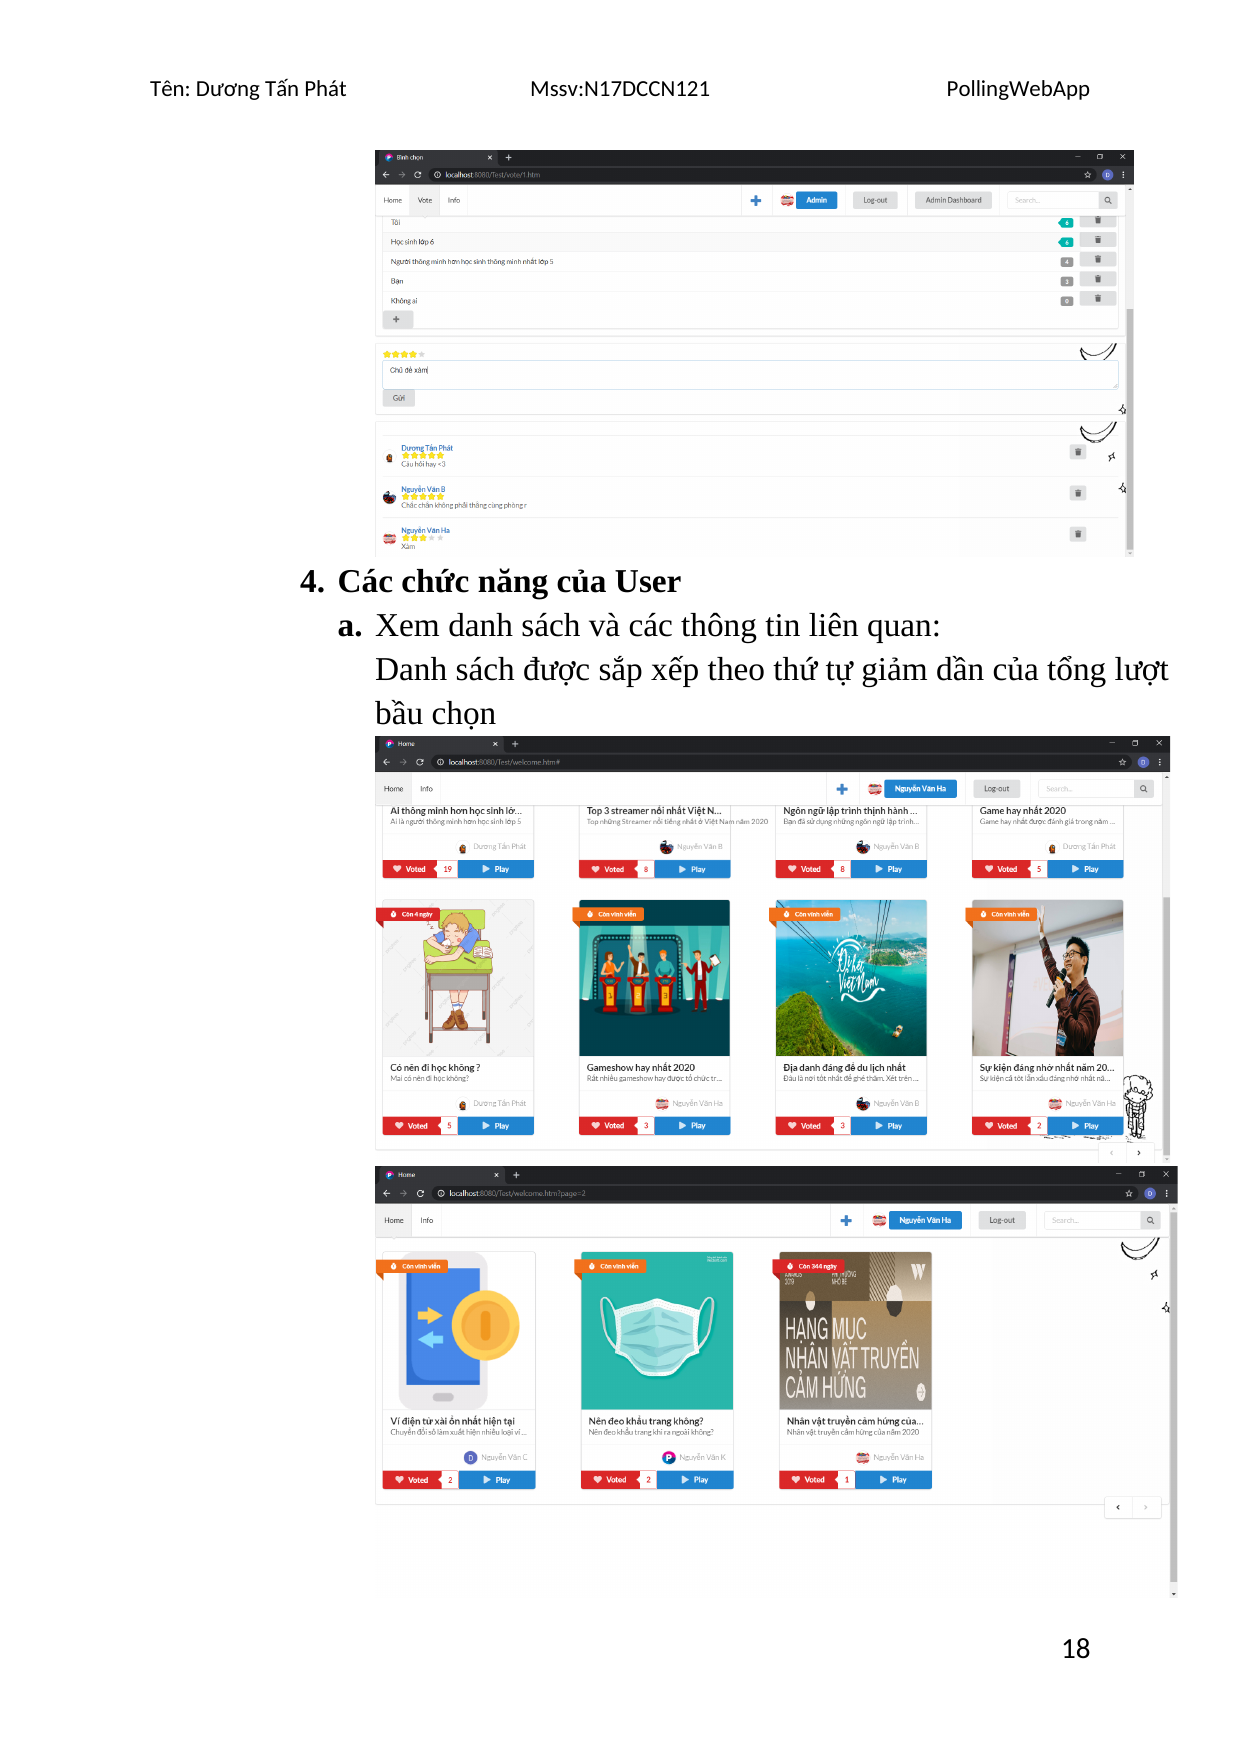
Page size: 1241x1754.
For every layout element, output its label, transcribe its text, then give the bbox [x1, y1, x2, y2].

picture [375, 1166, 1178, 1598]
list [337, 605, 1172, 1597]
picture [375, 150, 1134, 557]
picture [375, 736, 1171, 1163]
list Các chức năng của User [300, 561, 1172, 599]
